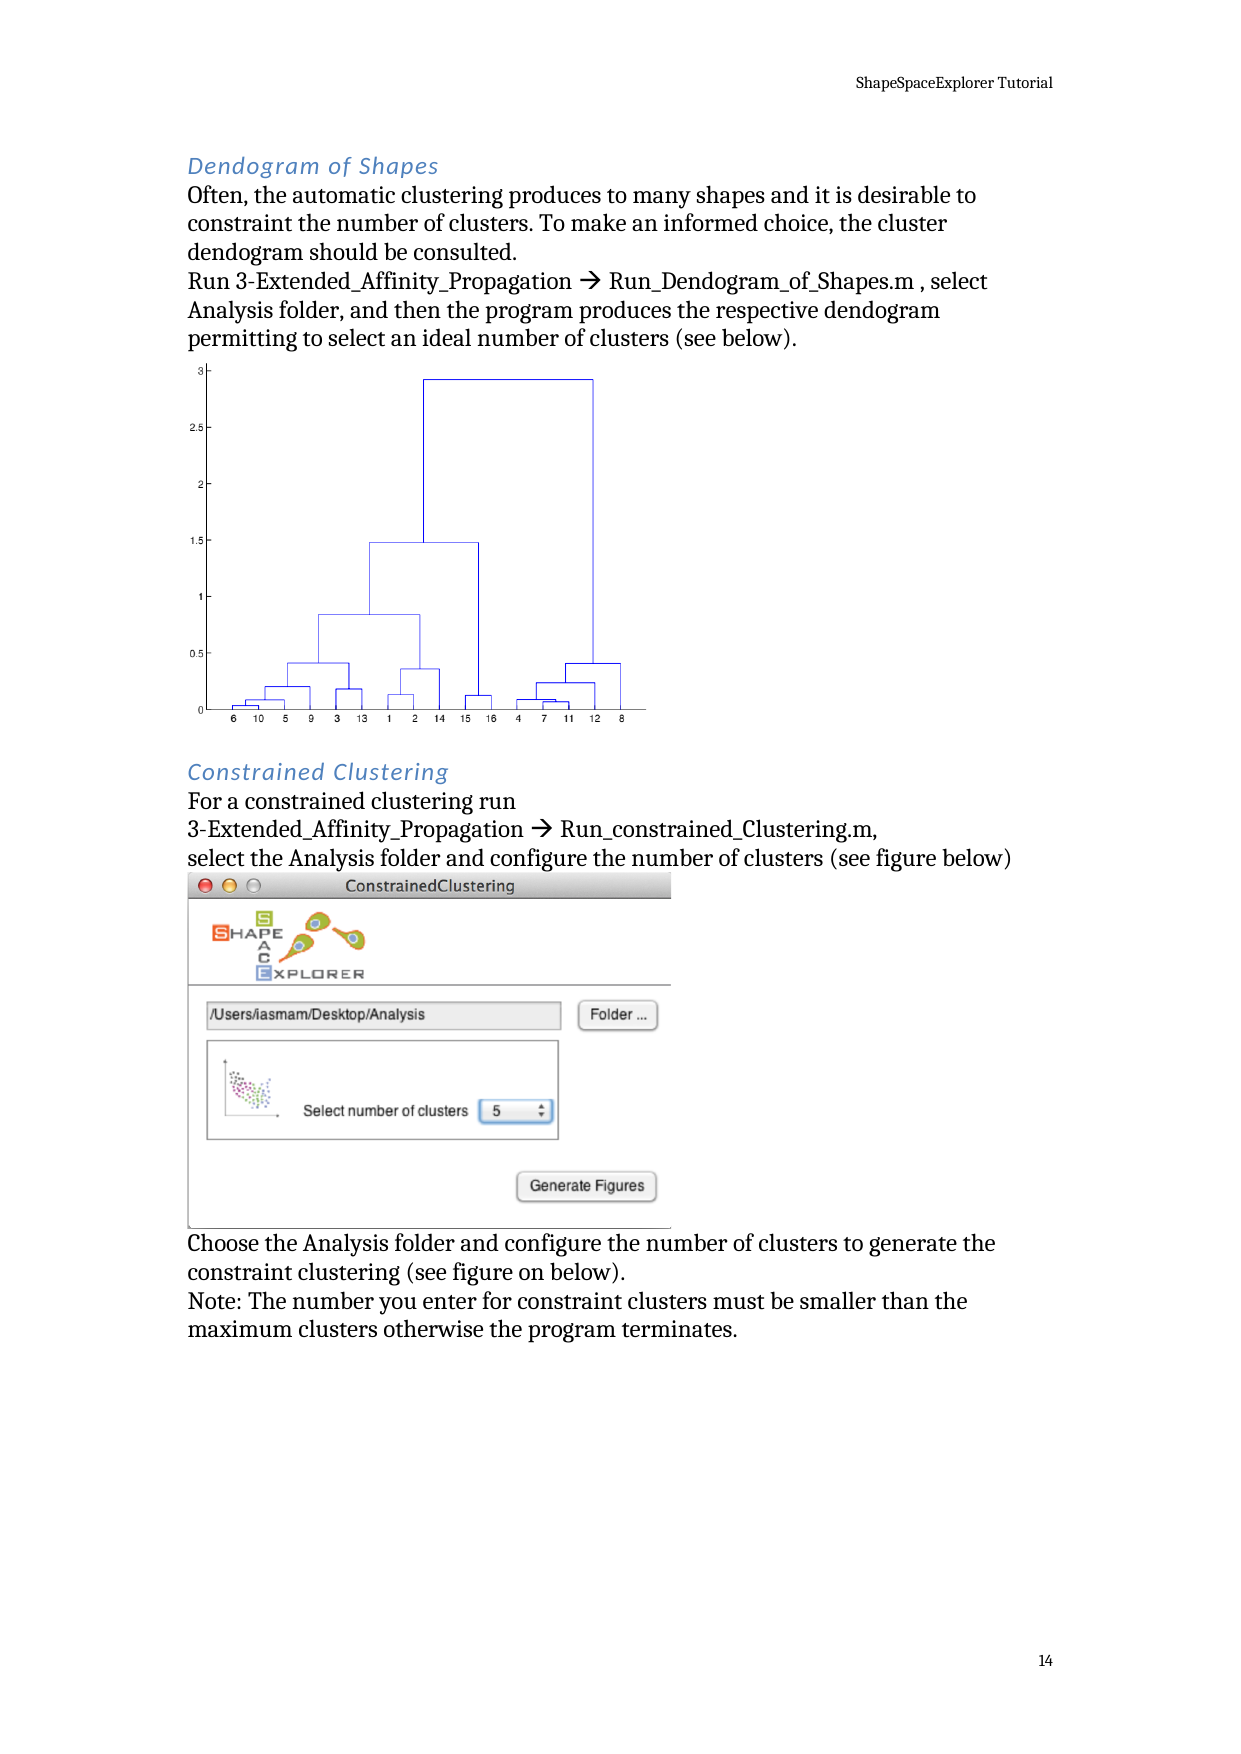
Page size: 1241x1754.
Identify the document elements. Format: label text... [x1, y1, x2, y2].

text select the Analysis folder and configure the number of clusters (see figure below) [187, 844, 1053, 873]
text Choose the Analysis folder and configure the number of clusters to generate the constraint clustering (see figure on below). [187, 1229, 1053, 1287]
subtitle Constrained Clustering [187, 756, 1053, 787]
text Often, the automatic clustering produces to many shapes and it is desirable to constraint the number of clusters. To make an informed choice, the cluster dendogram should be consulted. [187, 181, 1053, 267]
subtitle Dendogram of Shapes [187, 150, 1053, 181]
picture [187, 872, 672, 1229]
text Run 3-Extended_Affinity_Propagation Run_Dendogram_of_Shapes.m , select Analysis folder, and then the program produces the respective dendogram permitting to select an ideal number of clusters (see below). [187, 267, 1053, 353]
text Note: The number you enter for constraint clusters must be smaller than the maximum clusters otherwise the program terminates. [187, 1287, 1053, 1344]
text For a constrained clustering run 3-Extended_Affinity_Propagation Run_constrained_Clustering.m, [187, 787, 1053, 844]
